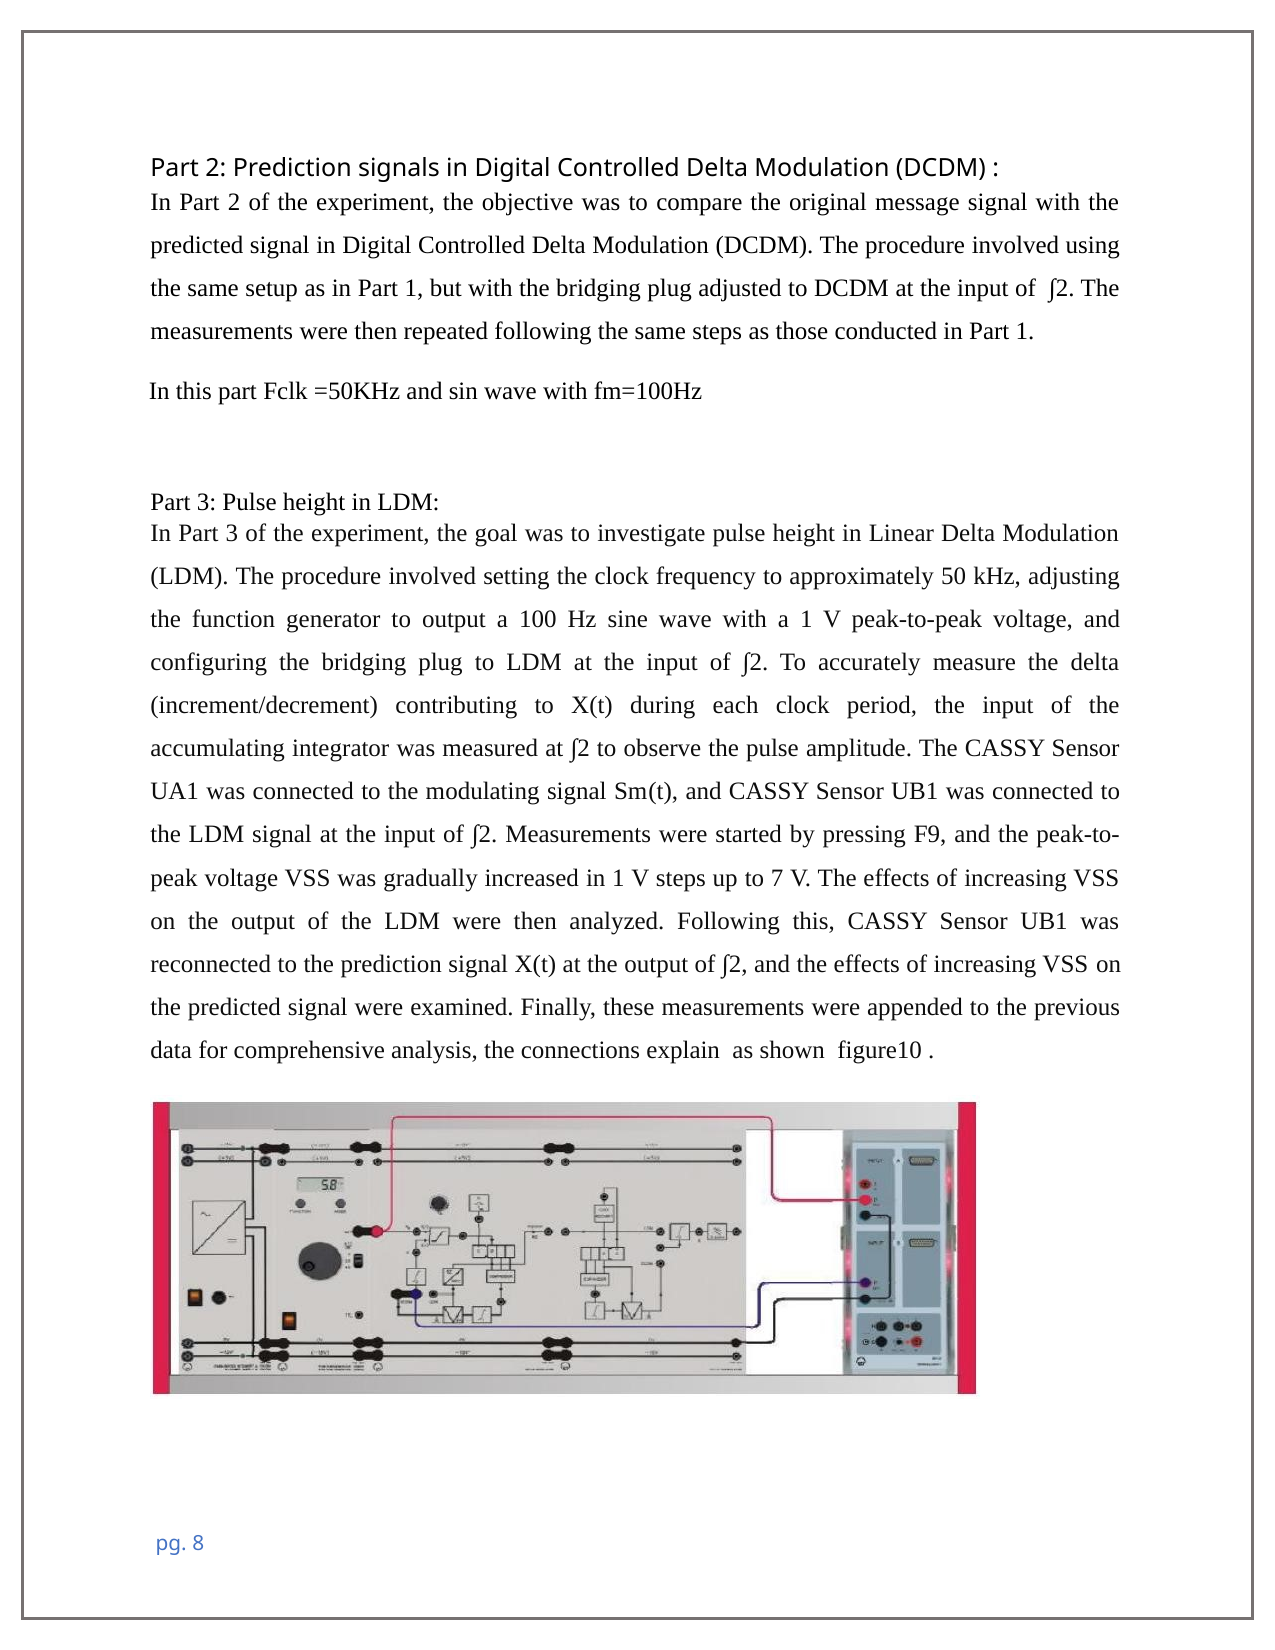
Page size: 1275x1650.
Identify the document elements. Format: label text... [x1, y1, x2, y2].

picture [150, 1095, 981, 1399]
text In Part 2 of the experiment, the objective was to compare the original message signal with the predicted signal in Digital Controlled Delta Modulation (DCDM). The procedure involved using the same setup as in Part 1, but with the bridging plug adjusted to DCDM at the input of ∫2. The measurements were then repeated following the same steps as those conducted in Part 1. [150, 187, 1121, 345]
text In Part 3 of the experiment, the goal was to investigate pulse height in Linear Delta Modulation (LDM). The procedure involved setting the clock frequency to approximately 50 kHz, adjusting the function generator to output a 100 Hz sine wave with a 1 V peak-to-peak voltage, and configuring the bridging plug to LDM at the input of ∫2. To accurately measure the delta (increment/decrement) contributing to X(t) during each clock period, the input of the accumulating integrator was measured at ∫2 to observe the pulse amplitude. The CASSY Sensor UA1 was connected to the modulating signal Sm​(t), and CASSY Sensor UB1 was connected to the LDM signal at the input of ∫2. Measurements were started by pressing F9, and the peak-to-peak voltage VSS​ was gradually increased in 1 V steps up to 7 V. The effects of increasing VSS​ on the output of the LDM were then analyzed. Following this, CASSY Sensor UB1 was reconnected to the prediction signal X(t) at the output of ∫2, and the effects of increasing VSS​ on the predicted signal were examined. Finally, these measurements were appended to the previous data for comprehensive analysis, the connections explain as shown figure10 . [150, 518, 1121, 1064]
text In this part Fclk =50KHz and sin wave with fm=100Hz [148, 376, 1121, 405]
subtitle Part 3: Pulse height in LDM: [150, 487, 1121, 515]
subtitle Part 2: Prediction signals in Digital Controlled Delta Modulation (DCDM) : [150, 150, 1121, 184]
